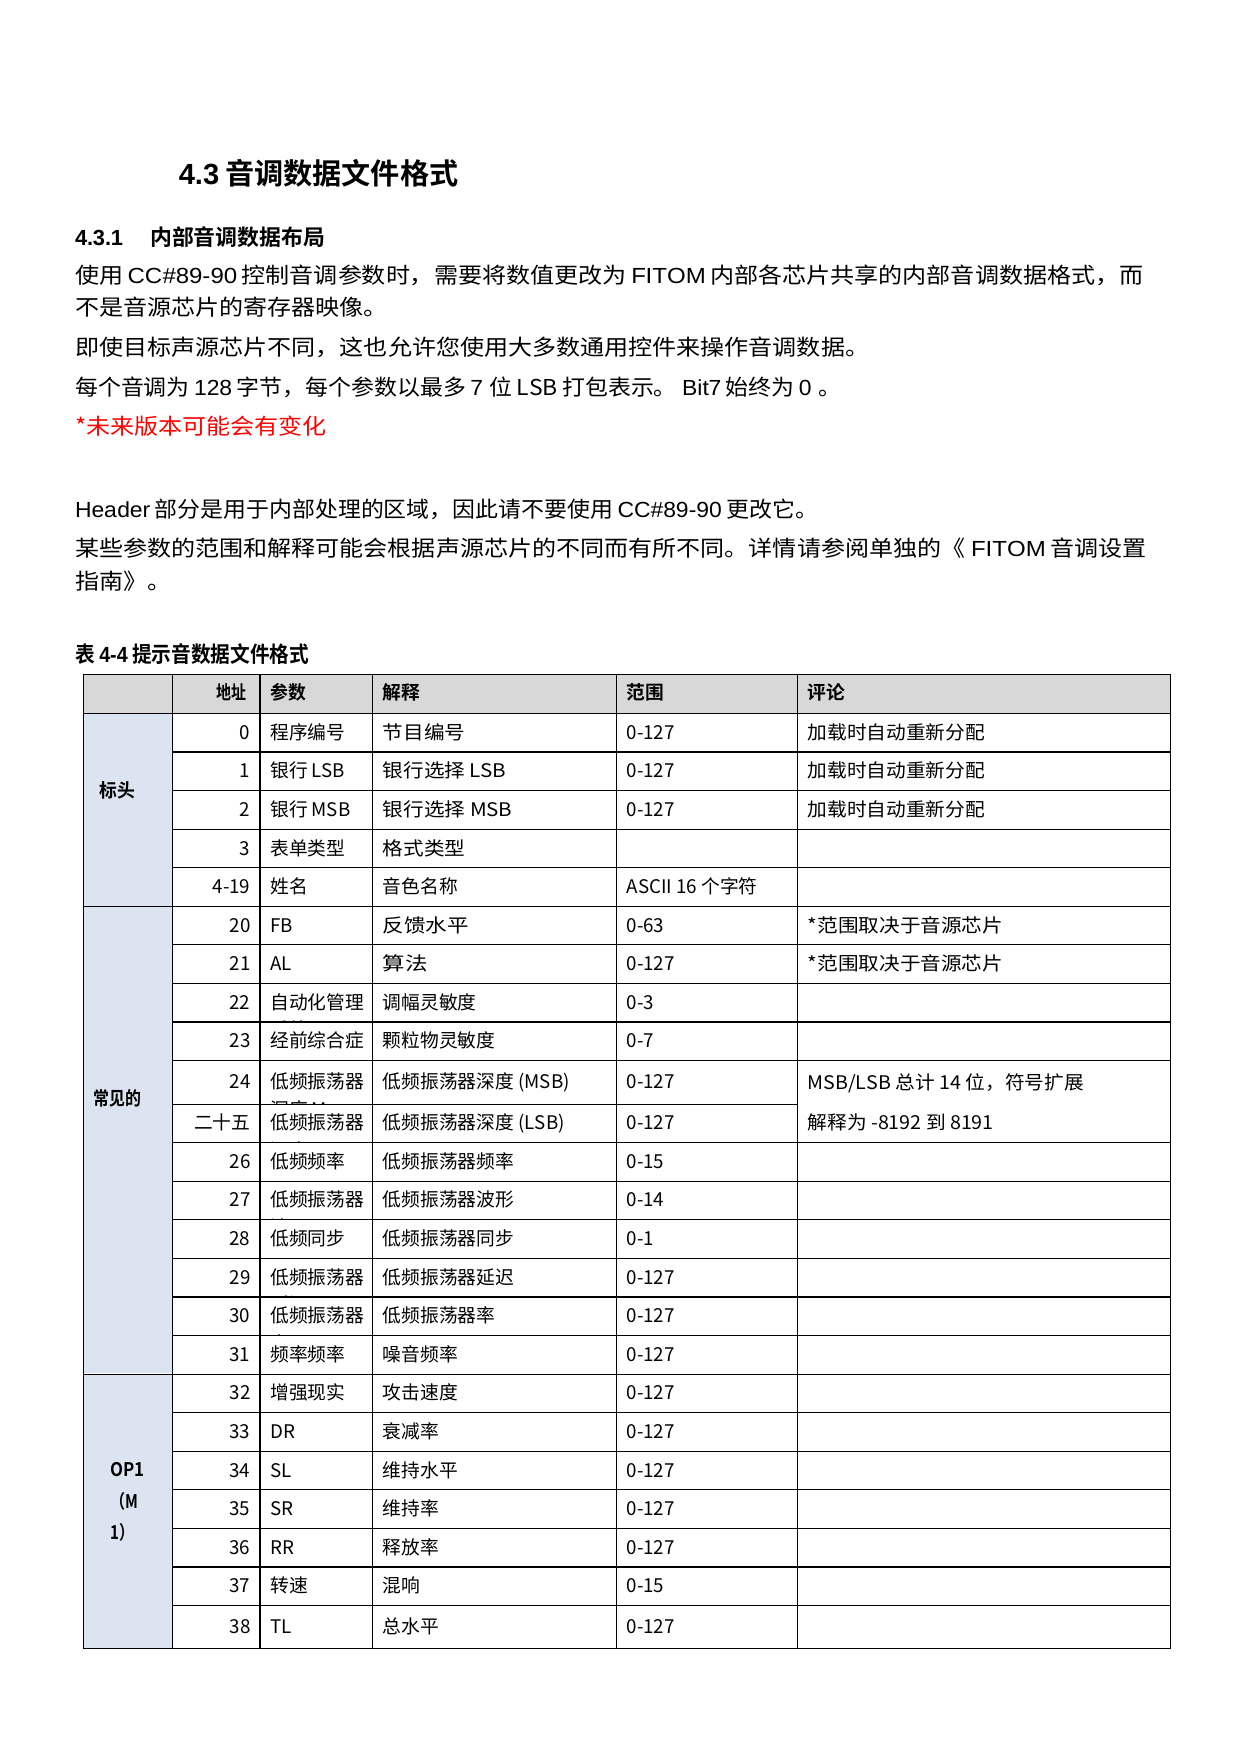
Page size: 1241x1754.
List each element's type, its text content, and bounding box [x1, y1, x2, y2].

text 每个音调为128字节，每个参数以最多7 位LSB打包表示。 Bit7始终为0 。 [75, 370, 1184, 402]
table_cell 0-127 [617, 1413, 797, 1451]
table_cell 转速 [261, 1568, 372, 1605]
table_cell 0-15 [617, 1568, 797, 1605]
table_cell 34 [173, 1452, 259, 1489]
table_cell 0-127 [617, 1375, 797, 1412]
table_cell 32 [173, 1375, 259, 1412]
table_header 参数 [261, 675, 372, 713]
table_cell 0-3 [617, 984, 797, 1021]
table_header 评论 [798, 675, 1170, 713]
table_cell 31 [173, 1336, 259, 1373]
text 使用CC#89-90控制音调参数时，需要将数值更改为FITOM内部各芯片共享的内部音调数据格式，而不是音源芯片的寄存器映像。 [75, 258, 1150, 321]
table_cell [798, 1413, 1170, 1451]
table_header 地址 [173, 675, 259, 713]
subtitle 表4-4提示音数据文件格式 [75, 637, 1184, 669]
table_cell 维持率 [373, 1490, 616, 1528]
table_cell [798, 1298, 1170, 1335]
table_cell 衰减率 [373, 1413, 616, 1451]
table_cell [798, 1023, 1170, 1060]
table_cell 程序编号 [261, 714, 372, 751]
table_cell [798, 868, 1170, 906]
table_cell 27 [173, 1182, 259, 1219]
table_cell 0-127 [617, 791, 797, 828]
table_cell 22 [173, 984, 259, 1021]
table_cell 姓名 [261, 868, 372, 906]
table_cell [798, 1220, 1170, 1258]
table_cell 低频振荡器深度L [261, 1105, 372, 1142]
table_cell 0-127 [617, 714, 797, 751]
table_cell [798, 1375, 1170, 1412]
table_cell 低频振荡器波 [261, 1182, 372, 1219]
text Header部分是用于内部处理的区域，因此请不要使用CC#89-90更改它。 [75, 492, 1184, 524]
table_cell 攻击速度 [373, 1375, 616, 1412]
subtitle 4.3音调数据文件格式 [178, 150, 1184, 193]
table_cell OP1 （M1） [84, 1375, 172, 1648]
table_cell MSB/LSB 总计 14 位，符号扩展 解释为 -8192 到 8191 [798, 1061, 1170, 1142]
table_cell [798, 1452, 1170, 1489]
table_cell 格式类型 [373, 830, 616, 867]
table_cell 低频振荡器延迟 [373, 1259, 616, 1296]
subtitle 内部音调数据布局 [75, 220, 1184, 252]
table_cell [617, 830, 797, 867]
table_cell 释放率 [373, 1529, 616, 1566]
table_cell [798, 1259, 1170, 1296]
table_cell 低频频率 [261, 1143, 372, 1181]
table_cell 4-19 [173, 868, 259, 906]
table_cell 低频振荡器率 [373, 1298, 616, 1335]
table_cell 0-127 [617, 1105, 797, 1142]
table_cell 低频振荡器深度 (LSB) [373, 1105, 616, 1142]
table_cell 28 [173, 1220, 259, 1258]
table_cell [798, 1490, 1170, 1528]
table_cell 1 [173, 753, 259, 790]
table_cell RR [261, 1529, 372, 1566]
table_cell 低频同步 [261, 1220, 372, 1258]
table_cell 26 [173, 1143, 259, 1181]
table_cell 0-127 [617, 1259, 797, 1296]
table_cell 节目编号 [373, 714, 616, 751]
table_cell 35 [173, 1490, 259, 1528]
table_cell SL [261, 1452, 372, 1489]
table_cell 33 [173, 1413, 259, 1451]
table_cell 21 [173, 945, 259, 983]
table_cell 0-1 [617, 1220, 797, 1258]
table_cell 维持水平 [373, 1452, 616, 1489]
table_cell 0-127 [617, 1606, 797, 1648]
table_header 解释 [373, 675, 616, 713]
table_cell 0-127 [617, 1529, 797, 1566]
table_cell 0-127 [617, 1298, 797, 1335]
table_cell [798, 1568, 1170, 1605]
table_cell 23 [173, 1023, 259, 1060]
table_cell [798, 1336, 1170, 1373]
table_cell 24 [173, 1061, 259, 1103]
table_cell 表单类型 [261, 830, 372, 867]
table_cell AL [261, 945, 372, 983]
table_cell 20 [173, 907, 259, 944]
table_header [84, 675, 172, 713]
table_cell 0-127 [617, 753, 797, 790]
table_cell *范围取决于音源芯片 [798, 907, 1170, 944]
text 即使目标声源芯片不同，这也允许您使用大多数通用控件来操作音调数据。 [75, 330, 1184, 361]
table_cell 0 [173, 714, 259, 751]
table_cell 3 [173, 830, 259, 867]
table_cell 二十五 [173, 1105, 259, 1142]
table_cell 常见的 [84, 907, 172, 1373]
table_cell 0-14 [617, 1182, 797, 1219]
table_cell 0-63 [617, 907, 797, 944]
table_cell [798, 1182, 1170, 1219]
table_cell 低频振荡器频率 [373, 1143, 616, 1181]
table_cell 29 [173, 1259, 259, 1296]
table_cell 38 [173, 1606, 259, 1648]
table_cell [798, 1606, 1170, 1648]
table_cell 0-7 [617, 1023, 797, 1060]
table_cell 银行选择 MSB [373, 791, 616, 828]
table_cell 频率频率 [261, 1336, 372, 1373]
table_cell 0-127 [617, 1336, 797, 1373]
table_cell [798, 1143, 1170, 1181]
table_cell 调幅灵敏度 [373, 984, 616, 1021]
table_cell 加载时自动重新分配 [798, 714, 1170, 751]
table_cell 增强现实 [261, 1375, 372, 1412]
table_cell 30 [173, 1298, 259, 1335]
table_header 范围 [617, 675, 797, 713]
table_cell [798, 984, 1170, 1021]
table_cell 0-127 [617, 945, 797, 983]
table_cell SR [261, 1490, 372, 1528]
table_cell 0-15 [617, 1143, 797, 1181]
table_cell 音色名称 [373, 868, 616, 906]
table_cell 36 [173, 1529, 259, 1566]
table_cell 银行选择LSB [373, 753, 616, 790]
table_cell 低频振荡器延迟 [261, 1259, 372, 1296]
table_cell 低频振荡器同步 [373, 1220, 616, 1258]
table_cell 低频振荡器深度M [261, 1061, 372, 1103]
table_cell 低频振荡器率 [261, 1298, 372, 1335]
table_cell 颗粒物灵敏度 [373, 1023, 616, 1060]
text 某些参数的范围和解释可能会根据声源芯片的不同而有所不同。详情请参阅单独的《 FITOM音调设置指南》。 [75, 531, 1159, 594]
table_cell TL [261, 1606, 372, 1648]
table_cell 0-127 [617, 1061, 797, 1103]
table_cell 加载时自动重新分配 [798, 753, 1170, 790]
table_cell 银行LSB [261, 753, 372, 790]
table_cell 0-127 [617, 1490, 797, 1528]
table_cell 低频振荡器深度 (MSB) [373, 1061, 616, 1103]
table_cell DR [261, 1413, 372, 1451]
table_cell FB [261, 907, 372, 944]
text *未来版本可能会有变化 [75, 409, 1184, 441]
table_cell [798, 830, 1170, 867]
table_cell ASCII 16 个字符 [617, 868, 797, 906]
table_cell 银行MSB [261, 791, 372, 828]
table_cell *范围取决于音源芯片 [798, 945, 1170, 983]
table_cell 标头 [84, 714, 172, 906]
table_cell [798, 1529, 1170, 1566]
table_cell 2 [173, 791, 259, 828]
table_cell 低频振荡器波形 [373, 1182, 616, 1219]
table_cell 37 [173, 1568, 259, 1605]
table_cell 自动化管理系统 [261, 984, 372, 1021]
table_cell 加载时自动重新分配 [798, 791, 1170, 828]
table_cell 混响 [373, 1568, 616, 1605]
table_cell 算法 [373, 945, 616, 983]
table_cell 反馈水平 [373, 907, 616, 944]
table_cell 总水平 [373, 1606, 616, 1648]
table_cell 噪音频率 [373, 1336, 616, 1373]
table_cell 0-127 [617, 1452, 797, 1489]
table_cell 经前综合症 [261, 1023, 372, 1060]
